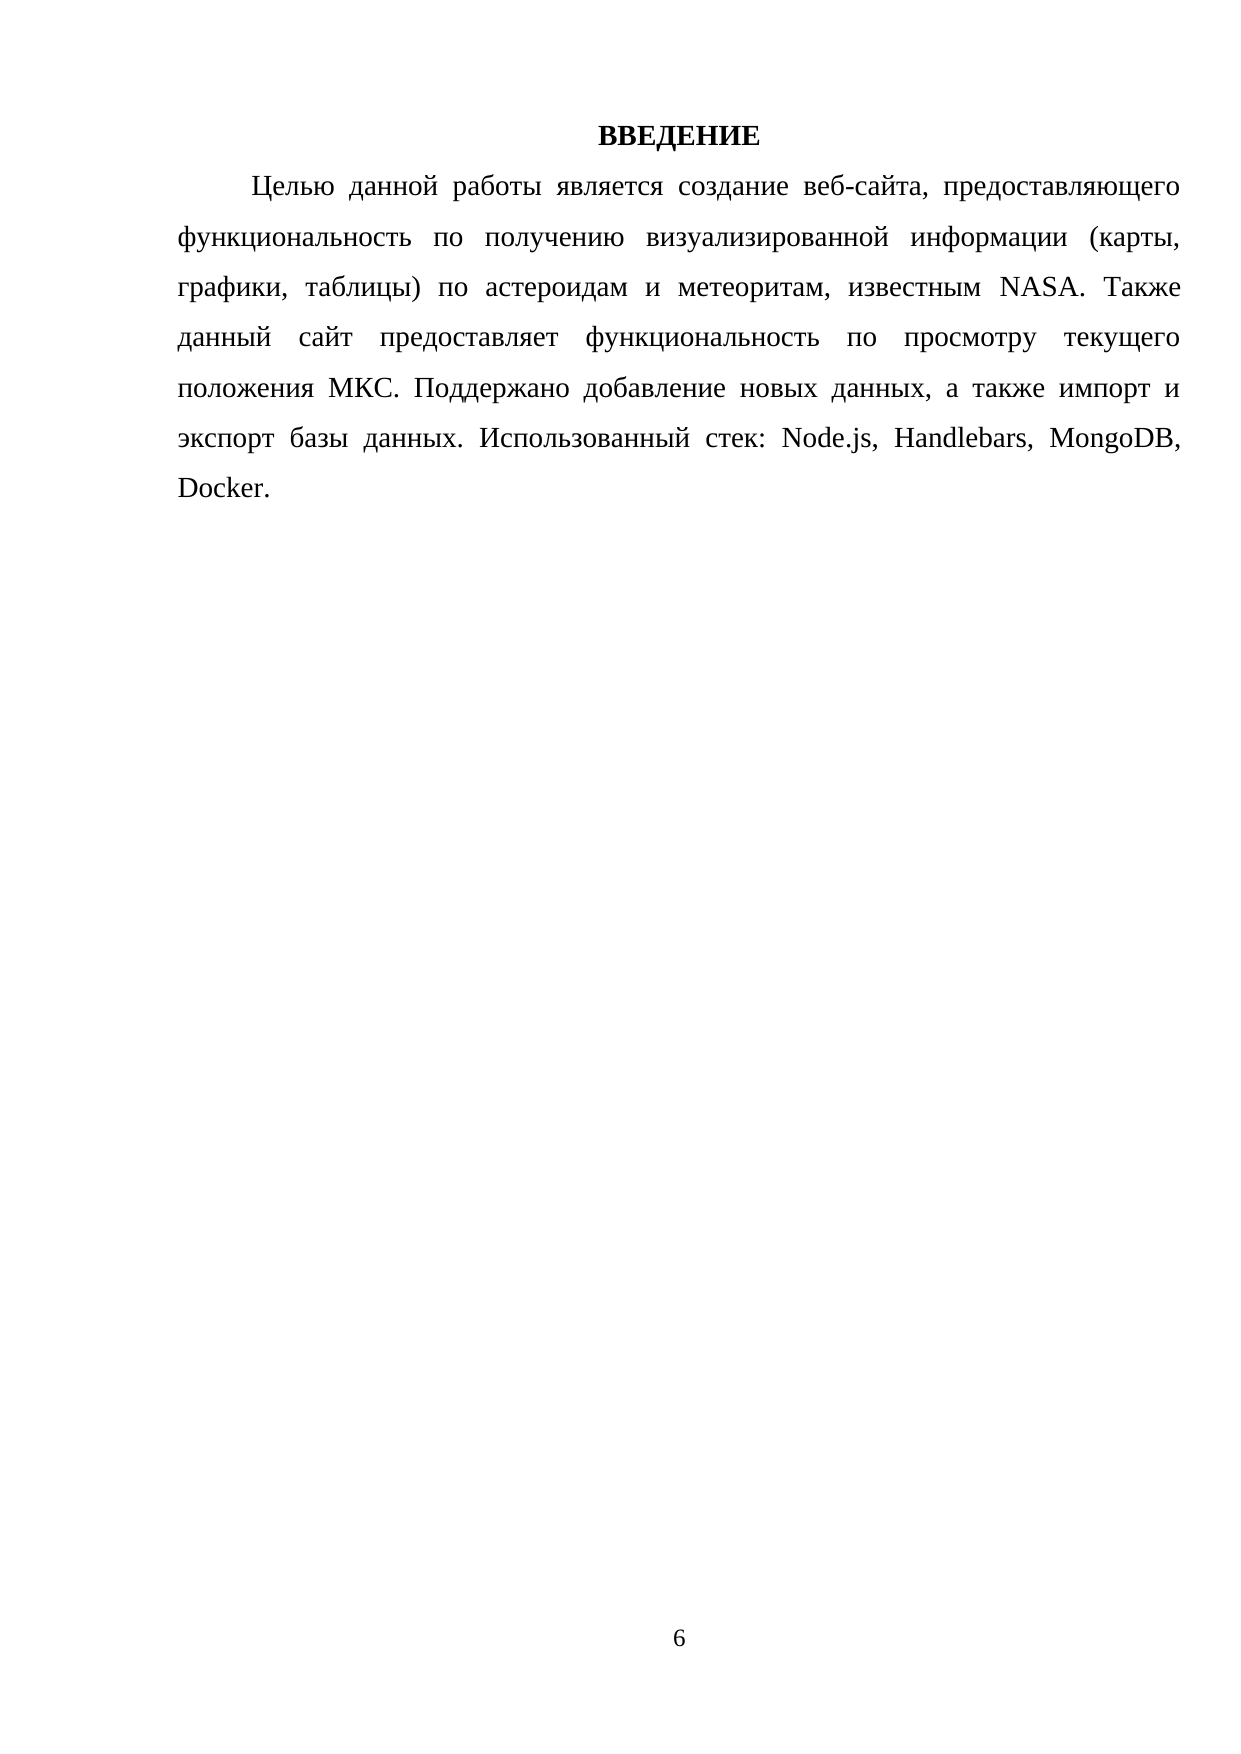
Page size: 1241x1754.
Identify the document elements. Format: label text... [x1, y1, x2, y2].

text Целью данной работы является создание веб-сайта, предоставляющего функциональность по получению визуализированной информации (карты, графики, таблицы) по астероидам и метеоритам, известным NASA. Также данный сайт предоставляет функциональность по просмотру текущего положения МКС. Поддержано добавление новых данных, а также импорт и экспорт базы данных. Использованный стек: Node.js, Handlebars, MongoDB, Docker. [177, 168, 1181, 504]
subtitle введение [177, 118, 1181, 152]
